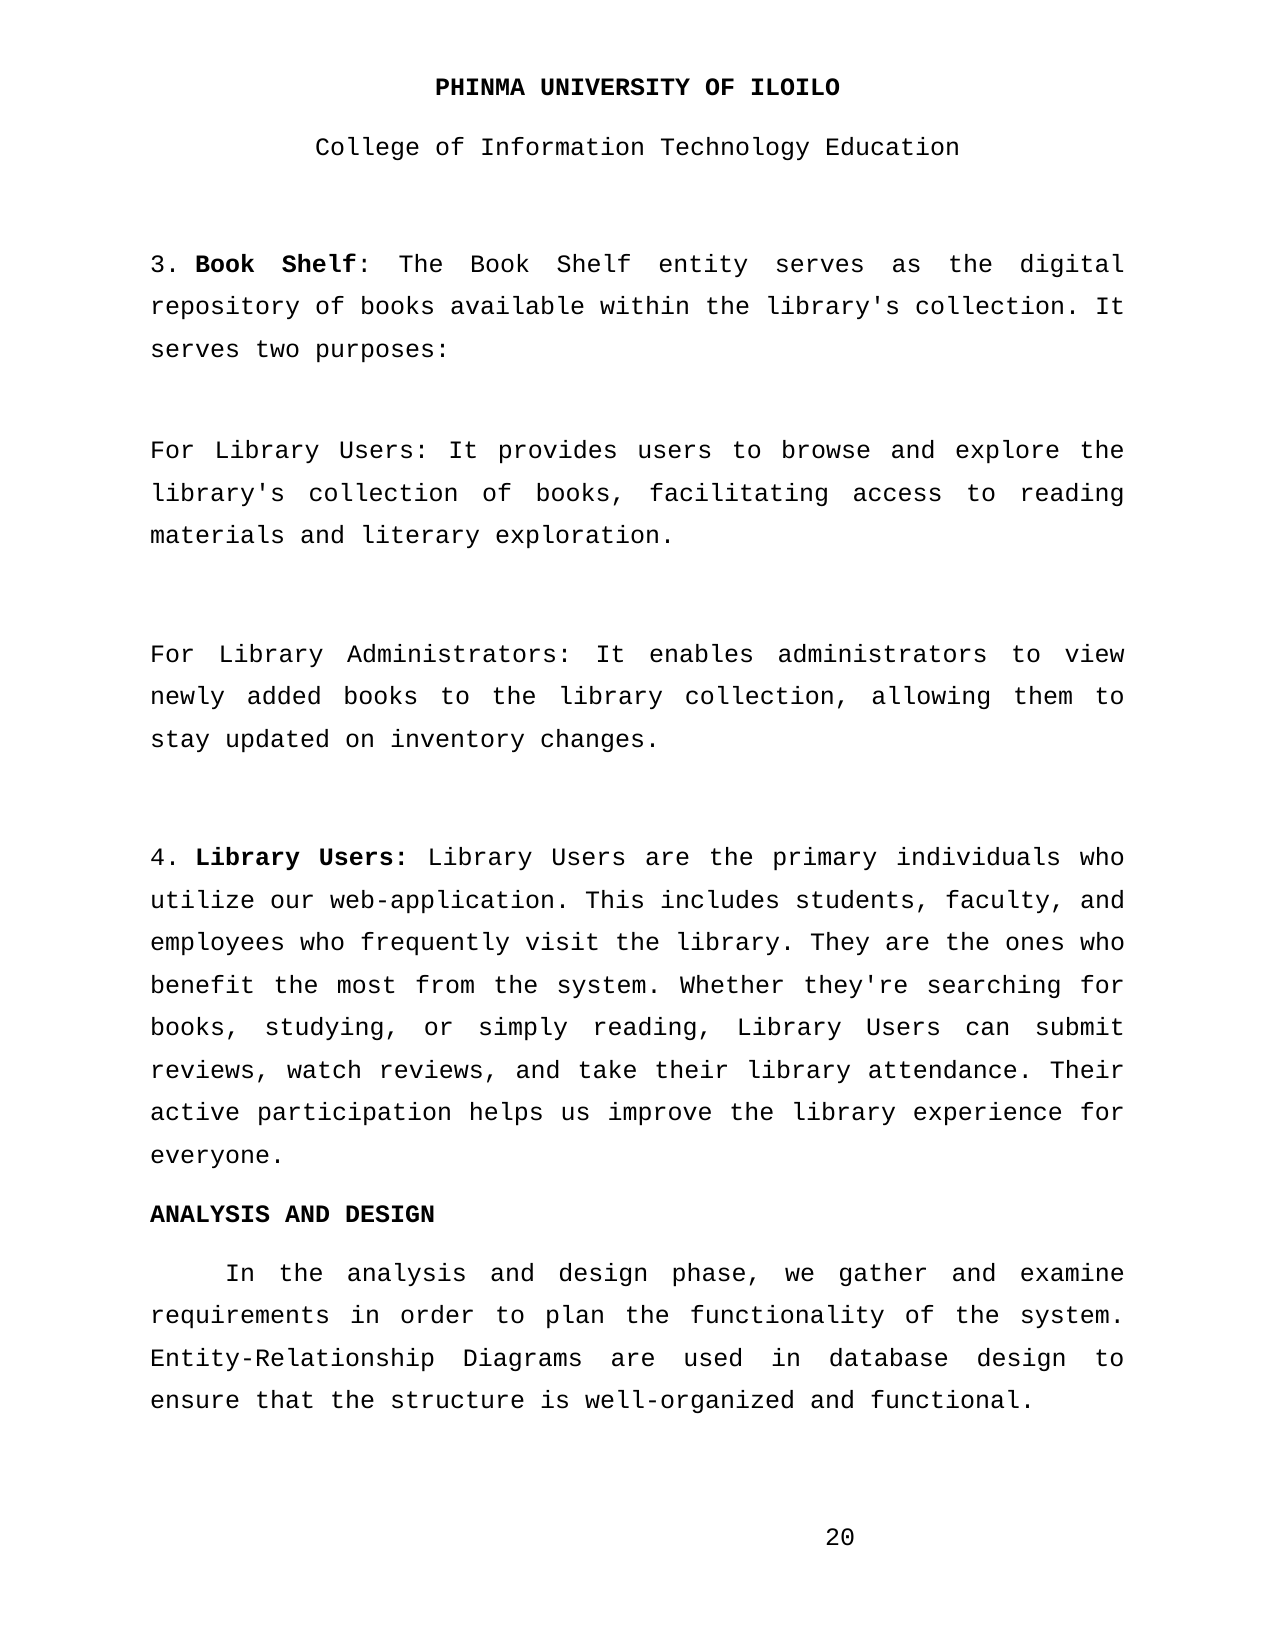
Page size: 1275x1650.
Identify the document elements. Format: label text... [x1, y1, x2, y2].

list Book Shelf: The Book Shelf entity serves as the digital repository of books available within the library's collection. It serves two purposes: [150, 251, 1125, 365]
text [150, 1261, 1125, 1459]
text For Library Users: It provides users to browse and explore the library's collection of books, facilitating access to reading materials and literary exploration. [150, 396, 1125, 551]
text For Library Administrators: It enables administrators to view newly added books to the library collection, allowing them to stay updated on inventory changes. [150, 641, 1125, 755]
list Library Users: Library Users are the primary individuals who utilize our web-application. This includes students, faculty, and employees who frequently visit the library. They are the ones who benefit the most from the system. Whether they're searching for books, studying, or simply reading, Library Users can submit reviews, watch reviews, and take their library attendance. Their active participation helps us improve the library experience for everyone. [150, 845, 1125, 1171]
text ANALYSIS AND DESIGN [150, 1201, 1125, 1230]
